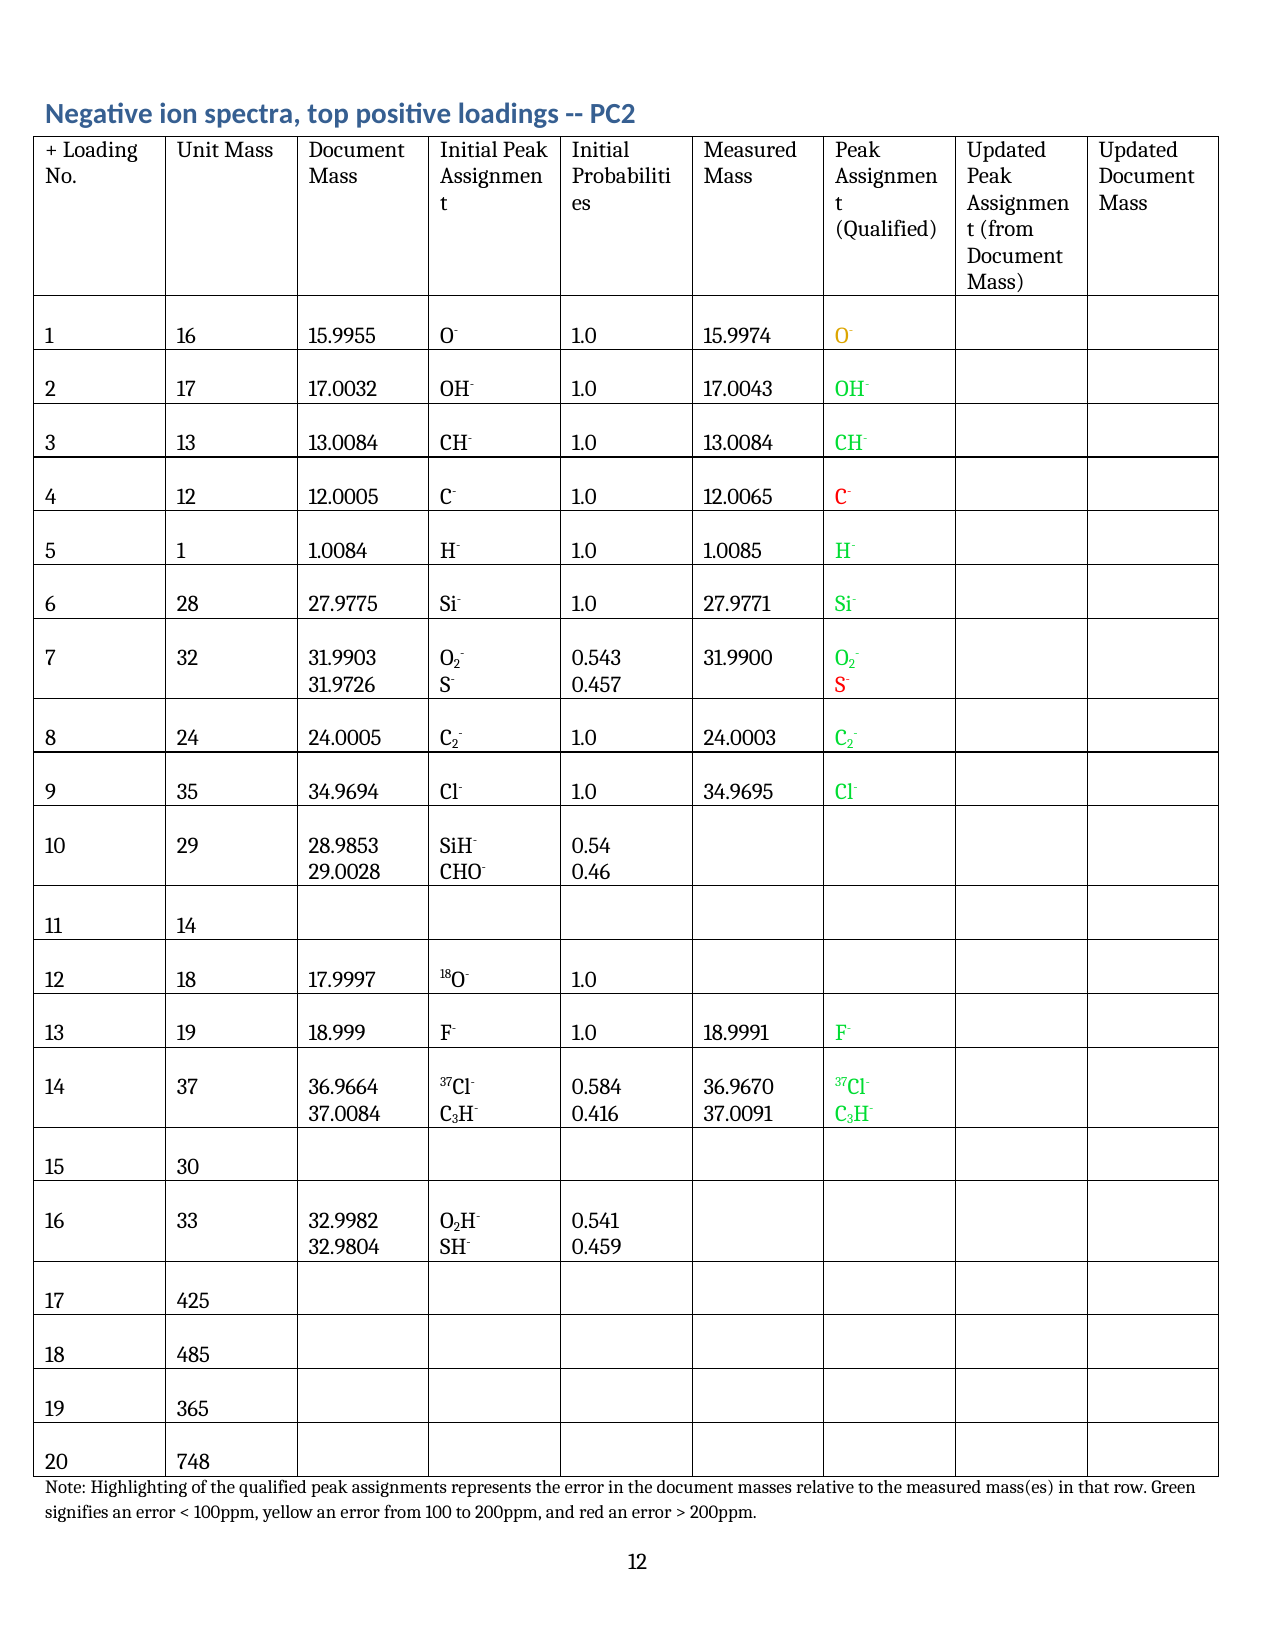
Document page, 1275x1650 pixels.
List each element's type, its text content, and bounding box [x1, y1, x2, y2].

table_cell 31.9903 31.9726 [298, 619, 428, 698]
table_cell 18 [34, 1315, 165, 1368]
table_cell [693, 1423, 823, 1476]
table_cell [956, 1048, 1087, 1127]
table_header Updated Peak Assignment (from Document Mass) [956, 137, 1087, 295]
table_cell 1.0 [561, 699, 692, 751]
table_cell 13 [34, 994, 165, 1047]
table_cell [429, 1369, 560, 1422]
table_cell OH- [824, 350, 955, 403]
table_cell [561, 886, 692, 939]
table_cell 1.0085 [693, 511, 823, 564]
table_cell 37Cl- C3H- [824, 1048, 955, 1127]
table_cell [956, 1181, 1087, 1261]
table_cell 14 [166, 886, 297, 939]
table_cell 12.0065 [693, 458, 823, 510]
table_cell [1088, 886, 1218, 939]
table_cell 365 [166, 1369, 297, 1422]
table_cell H- [429, 511, 560, 564]
table_cell [693, 1181, 823, 1261]
table_cell [429, 1262, 560, 1314]
table_cell [1088, 619, 1218, 698]
table_cell 17 [34, 1262, 165, 1314]
table_cell 15.9955 [298, 296, 428, 349]
table_cell 5 [34, 511, 165, 564]
table_cell [1088, 1128, 1218, 1180]
table_cell 1.0 [561, 994, 692, 1047]
table_cell 1.0 [561, 458, 692, 510]
table_cell 37 [166, 1048, 297, 1127]
table_cell [561, 1315, 692, 1368]
table_cell [298, 886, 428, 939]
table_cell 24.0003 [693, 699, 823, 751]
table_cell [956, 994, 1087, 1047]
table_cell 8 [34, 699, 165, 751]
table_cell [429, 1128, 560, 1180]
table_cell SiH- CHO- [429, 806, 560, 885]
table_cell [693, 886, 823, 939]
table_cell O- [429, 296, 560, 349]
table_cell 10 [34, 806, 165, 885]
table_cell H- [824, 511, 955, 564]
table_cell 18.999 [298, 994, 428, 1047]
table_cell 31.9900 [693, 619, 823, 698]
table_cell 16 [34, 1181, 165, 1261]
table_cell [1088, 699, 1218, 751]
table_cell 28.9853 29.0028 [298, 806, 428, 885]
table_cell [1088, 1181, 1218, 1261]
table_cell 1.0 [561, 511, 692, 564]
table_cell OH- [429, 350, 560, 403]
table_cell [1088, 806, 1218, 885]
table_cell 17.0032 [298, 350, 428, 403]
table_cell 1.0 [561, 940, 692, 993]
table_cell 7 [34, 619, 165, 698]
table_header Initial Peak Assignment [429, 137, 560, 295]
table_cell [1088, 404, 1218, 456]
table_cell [693, 1128, 823, 1180]
table_cell CH- [824, 404, 955, 456]
table_cell 9 [34, 753, 165, 805]
table_cell 13.0084 [298, 404, 428, 456]
table_cell 29 [166, 806, 297, 885]
table_cell 1 [166, 511, 297, 564]
table_cell 32.9982 32.9804 [298, 1181, 428, 1261]
table_cell [1088, 1262, 1218, 1314]
table_cell [956, 1262, 1087, 1314]
table_cell [1088, 994, 1218, 1047]
table_cell O- [824, 296, 955, 349]
table_cell C2- [824, 699, 955, 751]
table_cell 0.584 0.416 [561, 1048, 692, 1127]
table_cell 18 [166, 940, 297, 993]
table_header Document Mass [298, 137, 428, 295]
table_cell 20 [34, 1423, 165, 1476]
table_cell [429, 1423, 560, 1476]
table_cell [824, 1315, 955, 1368]
table_cell 15.9974 [693, 296, 823, 349]
table_header Updated Document Mass [1088, 137, 1218, 295]
table_cell [956, 1315, 1087, 1368]
table_cell [824, 1262, 955, 1314]
table_cell 24 [166, 699, 297, 751]
table_cell [956, 619, 1087, 698]
table_cell 13.0084 [693, 404, 823, 456]
table_cell [1088, 350, 1218, 403]
table_cell 14 [34, 1048, 165, 1127]
table_cell 13 [166, 404, 297, 456]
table_cell O2- S- [824, 619, 955, 698]
table_cell 33 [166, 1181, 297, 1261]
table_cell O2- S- [429, 619, 560, 698]
table_cell 17.0043 [693, 350, 823, 403]
table_cell 425 [166, 1262, 297, 1314]
table_cell 0.54 0.46 [561, 806, 692, 885]
table_cell 4 [34, 458, 165, 510]
text Note: Highlighting of the qualified peak assignments represents the error in the document masses relative to the measured mass(es) in that row. Green signifies an error < 100ppm, yellow an error from 100 to 200ppm, and red an error > 200ppm. [45, 1477, 1230, 1523]
table_cell [956, 806, 1087, 885]
table_cell [956, 296, 1087, 349]
table_cell [956, 565, 1087, 618]
table_cell 37Cl- C3H- [429, 1048, 560, 1127]
table_cell 12.0005 [298, 458, 428, 510]
table_cell [561, 1423, 692, 1476]
table_cell 19 [34, 1369, 165, 1422]
table_header + Loading No. [34, 137, 165, 295]
table_cell 36.9664 37.0084 [298, 1048, 428, 1127]
table_cell [956, 458, 1087, 510]
table_cell [429, 886, 560, 939]
table_cell [824, 940, 955, 993]
table_cell [824, 1128, 955, 1180]
table_cell 36.9670 37.0091 [693, 1048, 823, 1127]
table_cell [1088, 1048, 1218, 1127]
table_cell 1.0 [561, 753, 692, 805]
table_cell [956, 350, 1087, 403]
table_cell 35 [166, 753, 297, 805]
table_cell [693, 1369, 823, 1422]
table_cell 6 [34, 565, 165, 618]
table_cell Si- [429, 565, 560, 618]
table_cell Cl- [429, 753, 560, 805]
table_cell [824, 1181, 955, 1261]
table_cell [693, 806, 823, 885]
table_cell [1088, 565, 1218, 618]
table_header Peak Assignment (Qualified) [824, 137, 955, 295]
table_cell 12 [166, 458, 297, 510]
table_cell 12 [34, 940, 165, 993]
table_cell [1088, 753, 1218, 805]
table_cell 1.0 [561, 404, 692, 456]
table_cell [824, 886, 955, 939]
table_cell [561, 1262, 692, 1314]
table_cell 3 [34, 404, 165, 456]
table_cell CH- [429, 404, 560, 456]
table_cell 28 [166, 565, 297, 618]
table_header Initial Probabilities [561, 137, 692, 295]
table_cell 0.543 0.457 [561, 619, 692, 698]
table_cell 1 [34, 296, 165, 349]
table_cell [298, 1423, 428, 1476]
table_cell [693, 1262, 823, 1314]
table_cell 18O- [429, 940, 560, 993]
table_cell [824, 806, 955, 885]
table_cell 16 [166, 296, 297, 349]
table_cell [956, 940, 1087, 993]
table_cell 15 [34, 1128, 165, 1180]
table_cell [298, 1262, 428, 1314]
table_cell [956, 699, 1087, 751]
table_cell 17.9997 [298, 940, 428, 993]
table_cell 34.9695 [693, 753, 823, 805]
table_cell 748 [166, 1423, 297, 1476]
table_cell [1088, 296, 1218, 349]
table_cell [956, 404, 1087, 456]
table_cell 1.0 [561, 350, 692, 403]
table_cell 485 [166, 1315, 297, 1368]
table_cell 1.0084 [298, 511, 428, 564]
table_cell [1088, 511, 1218, 564]
table_cell [1088, 458, 1218, 510]
table_cell [1088, 1315, 1218, 1368]
table_cell [429, 1315, 560, 1368]
table_cell 17 [166, 350, 297, 403]
table_cell [298, 1369, 428, 1422]
table_cell 1.0 [561, 565, 692, 618]
table_cell [298, 1128, 428, 1180]
table_cell F- [824, 994, 955, 1047]
table_cell 32 [166, 619, 297, 698]
table_cell [956, 886, 1087, 939]
table_cell C2- [429, 699, 560, 751]
table_cell O2H- SH- [429, 1181, 560, 1261]
table_cell [956, 511, 1087, 564]
table_cell F- [429, 994, 560, 1047]
table_cell 18.9991 [693, 994, 823, 1047]
table_header Measured Mass [693, 137, 823, 295]
table_cell [956, 1423, 1087, 1476]
table_cell C- [824, 458, 955, 510]
table_cell [956, 753, 1087, 805]
table_cell Cl- [824, 753, 955, 805]
table_cell [561, 1369, 692, 1422]
table_cell [1088, 940, 1218, 993]
table_cell 34.9694 [298, 753, 428, 805]
table_cell [298, 1315, 428, 1368]
table_cell 11 [34, 886, 165, 939]
table_cell 24.0005 [298, 699, 428, 751]
table_cell [824, 1369, 955, 1422]
table_cell [561, 1128, 692, 1180]
table_cell 27.9775 [298, 565, 428, 618]
table_cell [693, 940, 823, 993]
table_cell [956, 1128, 1087, 1180]
table_cell 2 [34, 350, 165, 403]
table_cell [956, 1369, 1087, 1422]
table_cell 0.541 0.459 [561, 1181, 692, 1261]
table_cell 27.9771 [693, 565, 823, 618]
table_cell C- [429, 458, 560, 510]
table_cell 30 [166, 1128, 297, 1180]
table_header Unit Mass [166, 137, 297, 295]
table_cell [693, 1315, 823, 1368]
table_cell 1.0 [561, 296, 692, 349]
table_cell Si- [824, 565, 955, 618]
table_cell [1088, 1369, 1218, 1422]
table_cell [1088, 1423, 1218, 1476]
table_cell 19 [166, 994, 297, 1047]
table_cell [824, 1423, 955, 1476]
subtitle Negative ion spectra, top positive loadings -- PC2 [45, 95, 1230, 131]
